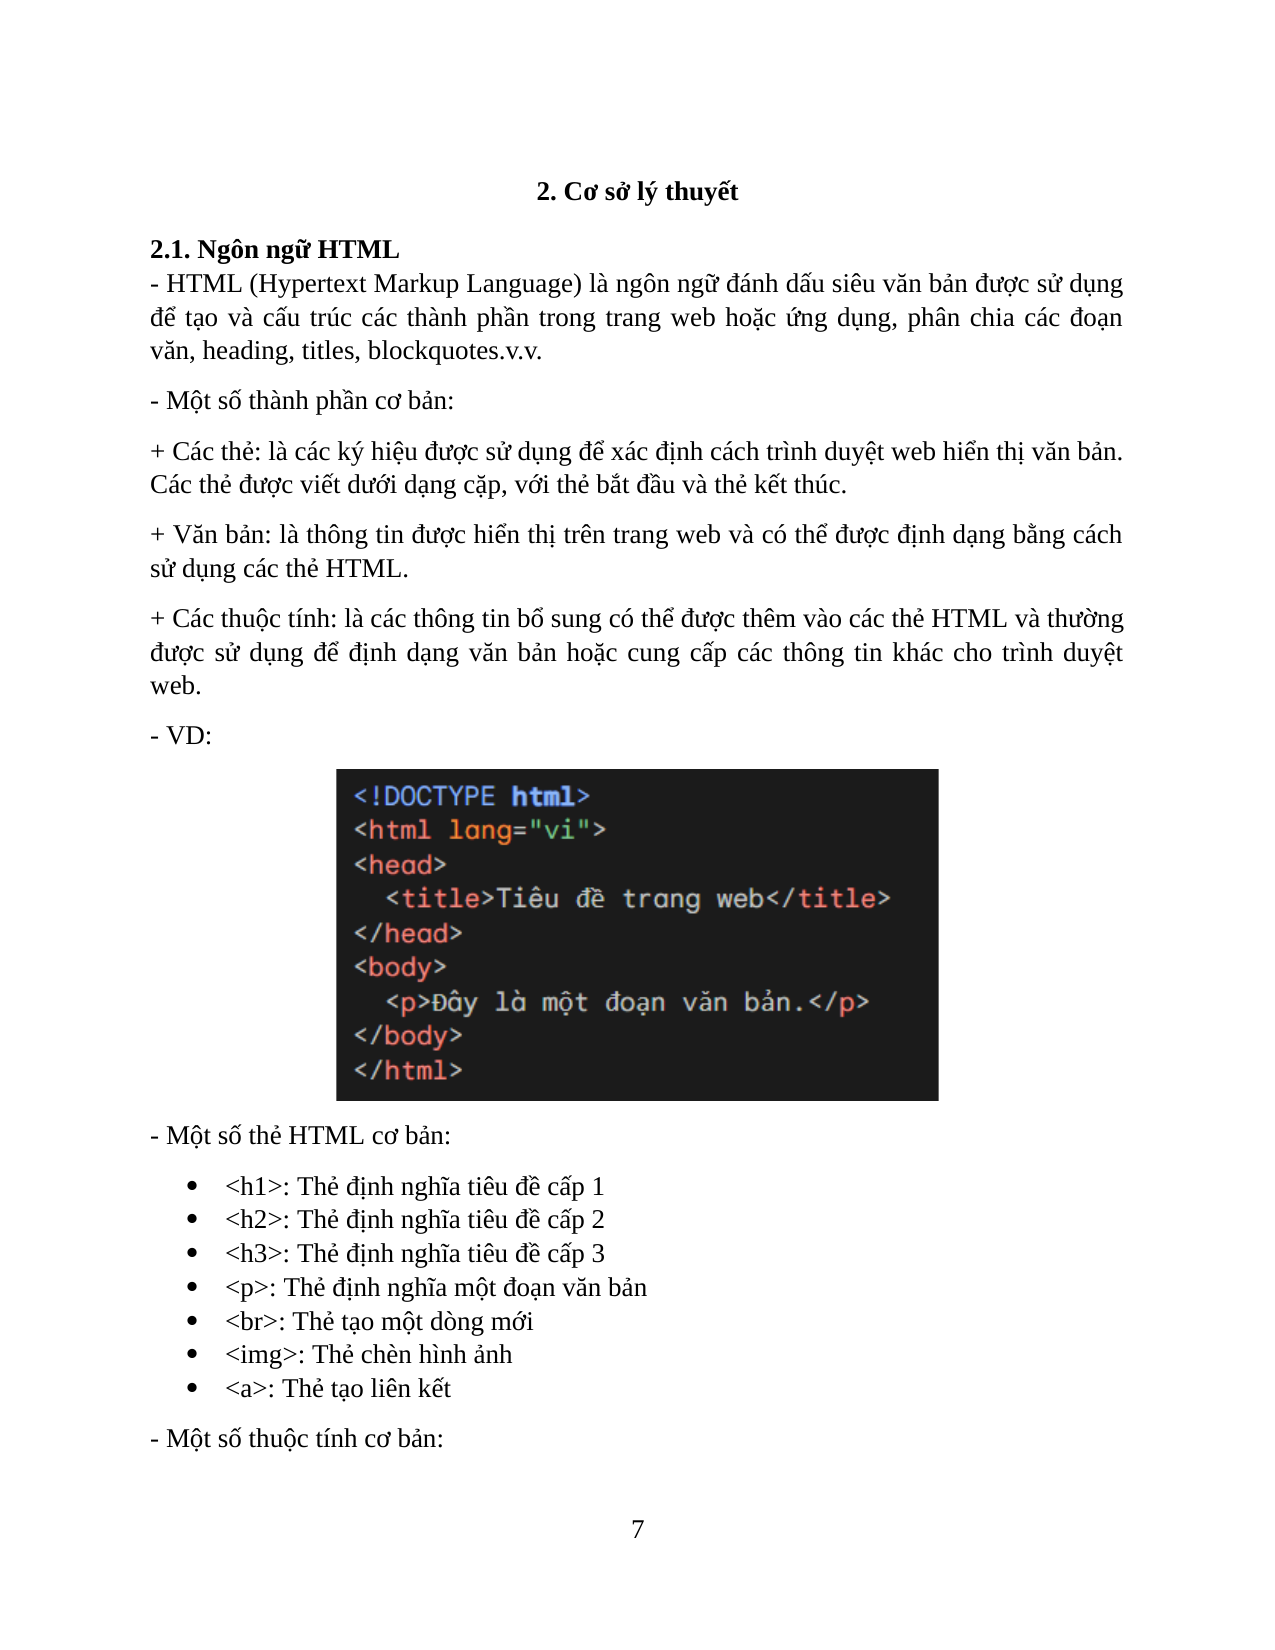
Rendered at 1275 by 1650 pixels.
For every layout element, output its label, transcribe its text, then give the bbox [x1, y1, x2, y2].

subtitle 2. Cơ sở lý thuyết [150, 175, 1125, 206]
list <br>: Thẻ tạo một dòng mới [187, 1305, 1125, 1336]
text - Một số thuộc tính cơ bản: [150, 1423, 1125, 1454]
list <h1>: Thẻ định nghĩa tiêu đề cấp 1 [187, 1170, 1125, 1201]
list <h2>: Thẻ định nghĩa tiêu đề cấp 2 [187, 1203, 1125, 1235]
list <h3>: Thẻ định nghĩa tiêu đề cấp 3 [187, 1237, 1125, 1268]
subtitle 2.1. Ngôn ngữ HTML [150, 233, 1125, 265]
list <p>: Thẻ định nghĩa một đoạn văn bản [187, 1271, 1125, 1302]
list <a>: Thẻ tạo liên kết [187, 1372, 1125, 1403]
list <img>: Thẻ chèn hình ảnh [187, 1338, 1125, 1370]
picture [336, 769, 939, 1101]
text - Một số thành phần cơ bản: [150, 384, 1125, 416]
text + Các thẻ: là các ký hiệu được sử dụng để xác định cách trình duyệt web hiển thị văn bản. Các thẻ được viết dưới dạng cặp, với thẻ bắt đầu và thẻ kết thúc. [150, 434, 1125, 499]
text - VD: [150, 719, 1125, 751]
text + Các thuộc tính: là các thông tin bổ sung có thể được thêm vào các thẻ HTML và thường được sử dụng để định dạng văn bản hoặc cung cấp các thông tin khác cho trình duyệt web. [150, 602, 1125, 700]
text + Văn bản: là thông tin được hiển thị trên trang web và có thể được định dạng bằng cách sử dụng các thẻ HTML. [150, 518, 1125, 583]
text - HTML (Hypertext Markup Language) là ngôn ngữ đánh dấu siêu văn bản được sử dụng để tạo và cấu trúc các thành phần trong trang web hoặc ứng dụng, phân chia các đoạn văn, heading, titles, blockquotes.v.v. [150, 267, 1125, 365]
text - Một số thẻ HTML cơ bản: [150, 1119, 1125, 1151]
